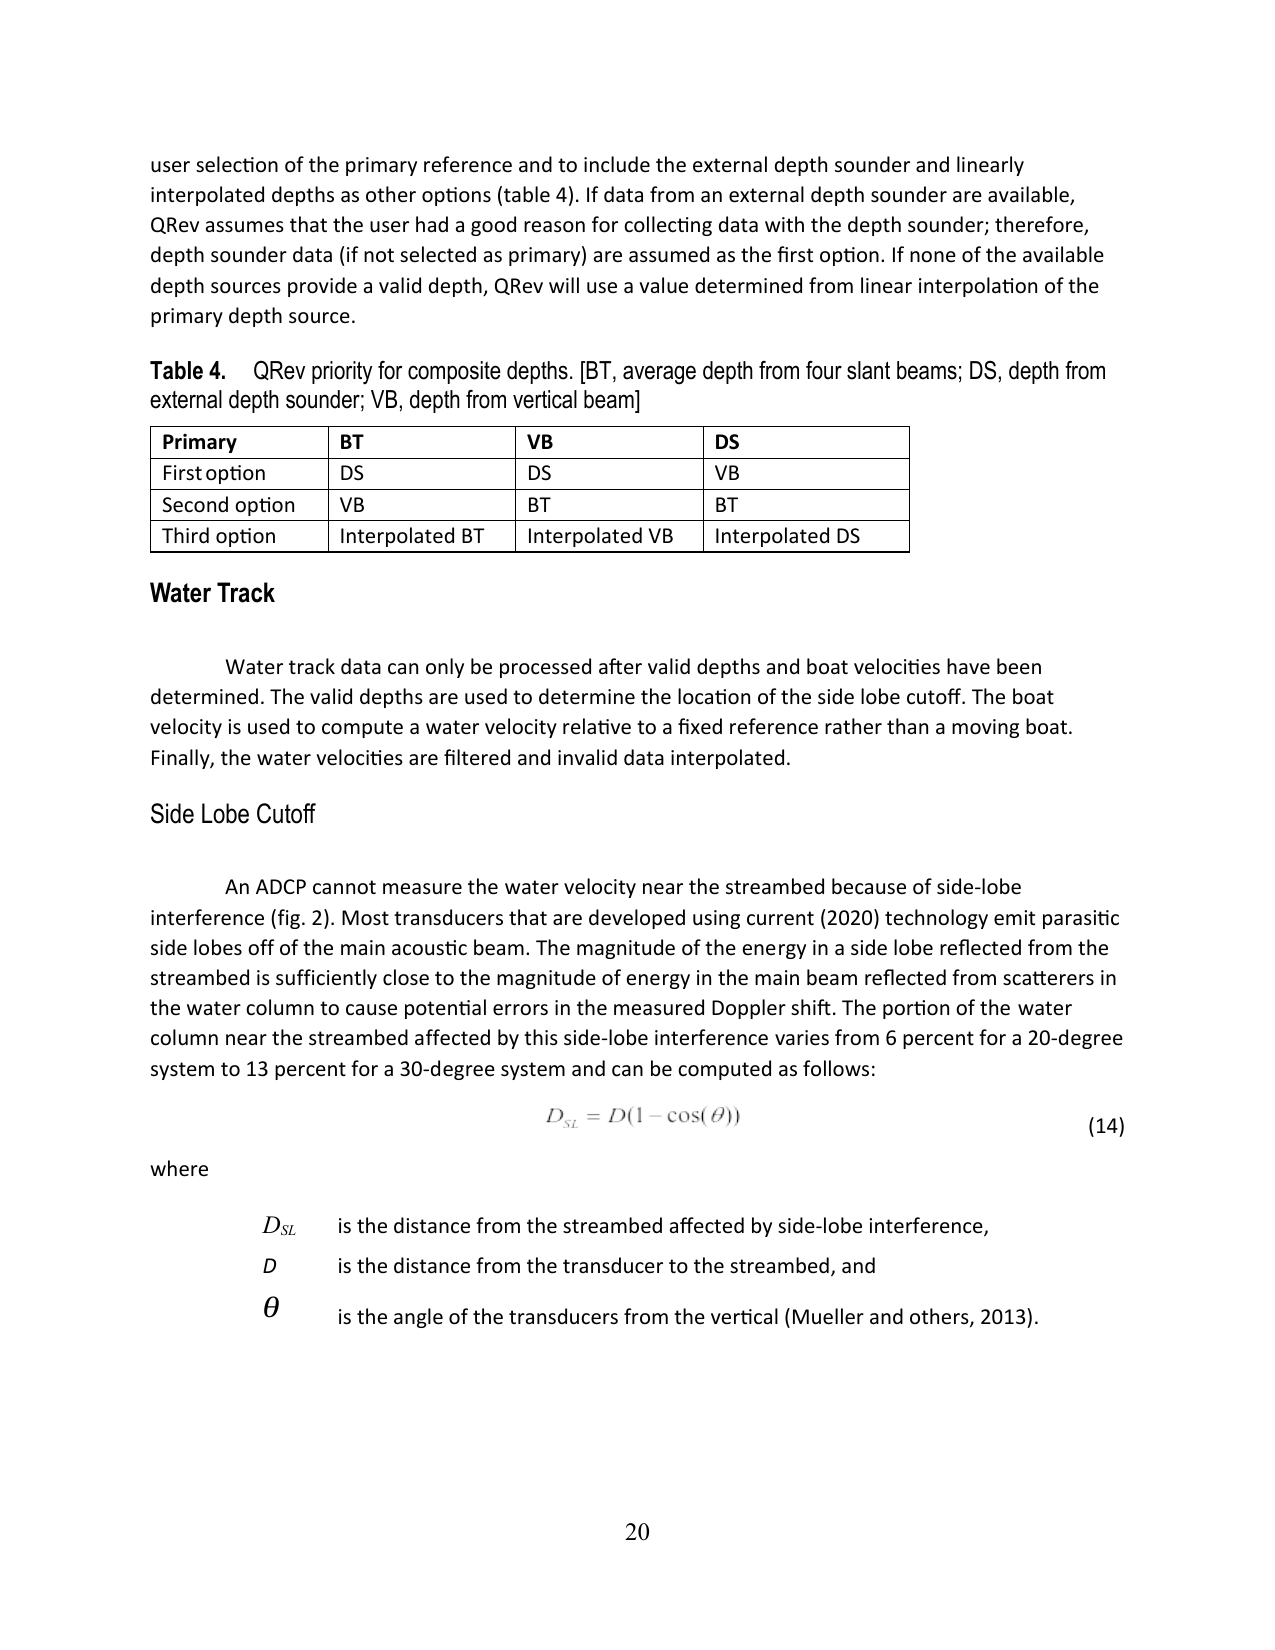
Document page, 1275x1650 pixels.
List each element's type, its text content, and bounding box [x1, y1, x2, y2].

table_cell Interpolated VB [516, 521, 703, 551]
table_cell VB [329, 490, 515, 520]
subtitle Side Lobe Cutoff [150, 798, 1125, 829]
text is the angle of the transducers from the vertical (Mueller and others, 2013). [262, 1292, 1125, 1331]
table_cell Second option [151, 490, 328, 520]
table_cell First option [151, 459, 328, 489]
text D is the distance from the transducer to the streambed, and [262, 1251, 1125, 1279]
table_cell Interpolated DS [704, 521, 909, 551]
table_cell BT [516, 490, 703, 520]
text where [150, 1154, 1125, 1182]
subtitle Water Track [150, 577, 1125, 608]
table_cell BT [704, 490, 909, 520]
title QRev priority for composite depths. [BT, average depth from four slant beams; DS, depth from external depth sounder; VB, depth from vertical beam] [150, 356, 1125, 413]
table_cell Third option [151, 521, 328, 551]
table_header Primary [151, 427, 328, 457]
text (14) [150, 1101, 1125, 1139]
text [150, 150, 1125, 329]
text Water track data can only be processed after valid depths and boat velocities have been determined. The valid depths are used to determine the location of the side lobe cutoff. The boat velocity is used to compute a water velocity relative to a fixed reference rather than a moving boat. Finally, the water velocities are filtered and invalid data interpolated. [150, 652, 1125, 771]
table_header VB [516, 427, 703, 457]
table_cell VB [704, 459, 909, 489]
text An ADCP cannot measure the water velocity near the streambed because of side-lobe interference (fig. 2). Most transducers that are developed using current (2020) technology emit parasitic side lobes off of the main acoustic beam. The magnitude of the energy in a side lobe reflected from the streambed is sufficiently close to the magnitude of energy in the main beam reflected from scatterers in the water column to cause potential errors in the measured Doppler shift. The portion of the water column near the streambed affected by this side-lobe interference varies from 6 percent for a 20-degree system to 13 percent for a 30-degree system and can be computed as follows: [150, 872, 1125, 1082]
table_header DS [704, 427, 909, 457]
table_header BT [329, 427, 515, 457]
table_cell DS [516, 459, 703, 489]
table_cell DS [329, 459, 515, 489]
text DSL is the distance from the streambed affected by side-lobe interference, [262, 1210, 1125, 1239]
table_cell Interpolated BT [329, 521, 515, 551]
